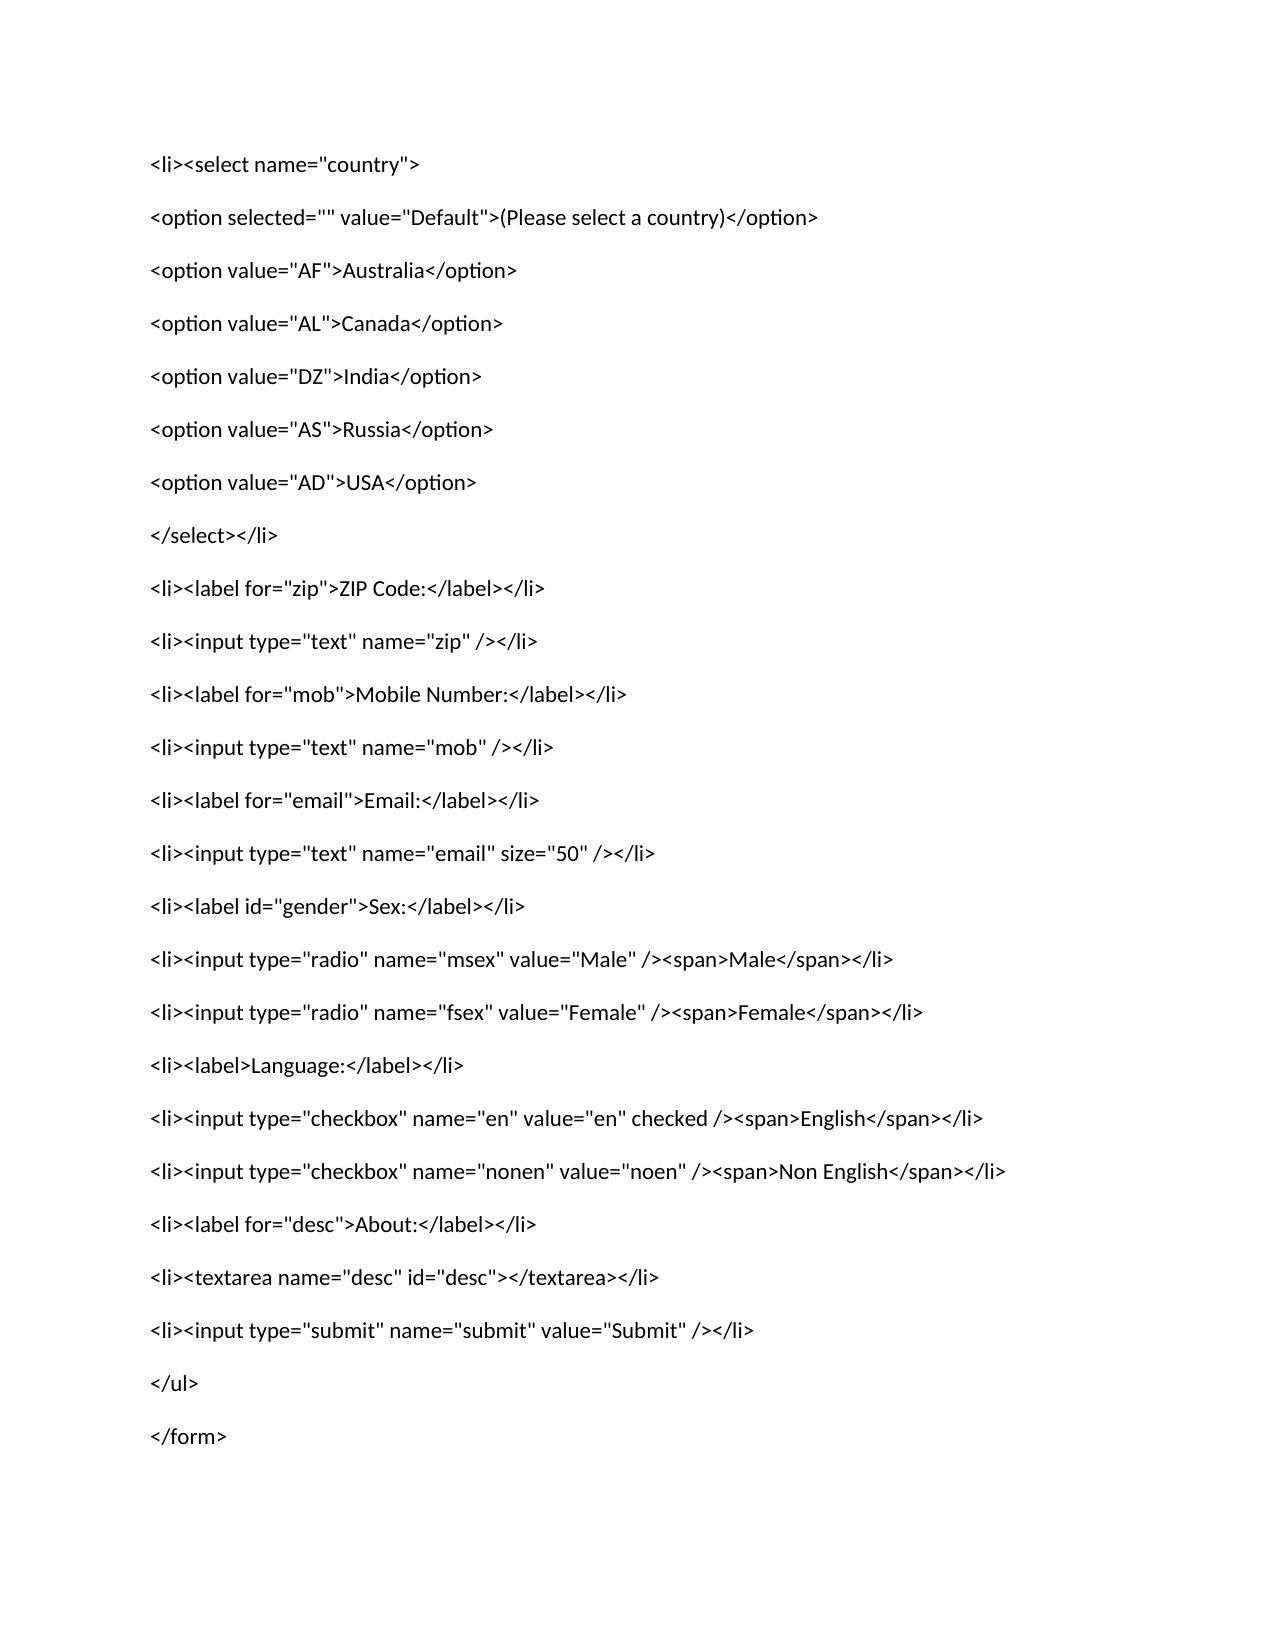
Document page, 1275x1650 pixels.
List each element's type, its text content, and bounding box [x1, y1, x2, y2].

text <li><textarea name="desc" id="desc"></textarea></li> [150, 1263, 1125, 1291]
text </ul> [150, 1369, 1125, 1397]
text <li><input type="text" name="email" size="50" /></li> [150, 839, 1125, 867]
text <li><label for="email">Email:</label></li> [150, 786, 1125, 814]
text <li><input type="radio" name="msex" value="Male" /><span>Male</span></li> [150, 945, 1125, 973]
text <option value="AD">USA</option> [150, 468, 1125, 496]
text <option value="AS">Russia</option> [150, 415, 1125, 443]
text <li><label id="gender">Sex:</label></li> [150, 892, 1125, 920]
text <li><input type="text" name="mob" /></li> [150, 733, 1125, 761]
text </select></li> [150, 521, 1125, 549]
text <li><select name="country"> [150, 150, 1125, 178]
text <li><input type="checkbox" name="nonen" value="noen" /><span>Non English</span></li> [150, 1157, 1125, 1185]
text <li><label for="mob">Mobile Number:</label></li> [150, 680, 1125, 708]
text <li><input type="text" name="zip" /></li> [150, 627, 1125, 655]
text <li><input type="submit" name="submit" value="Submit" /></li> [150, 1316, 1125, 1344]
text </form> [150, 1422, 1125, 1451]
text <li><label>Language:</label></li> [150, 1051, 1125, 1079]
text <option value="AF">Australia</option> [150, 256, 1125, 284]
text <li><label for="desc">About:</label></li> [150, 1210, 1125, 1238]
text <li><label for="zip">ZIP Code:</label></li> [150, 574, 1125, 602]
text <option value="DZ">India</option> [150, 362, 1125, 390]
text <li><input type="radio" name="fsex" value="Female" /><span>Female</span></li> [150, 998, 1125, 1026]
text <li><input type="checkbox" name="en" value="en" checked /><span>English</span></li> [150, 1104, 1125, 1132]
text <option selected="" value="Default">(Please select a country)</option> [150, 203, 1125, 231]
text <option value="AL">Canada</option> [150, 309, 1125, 337]
